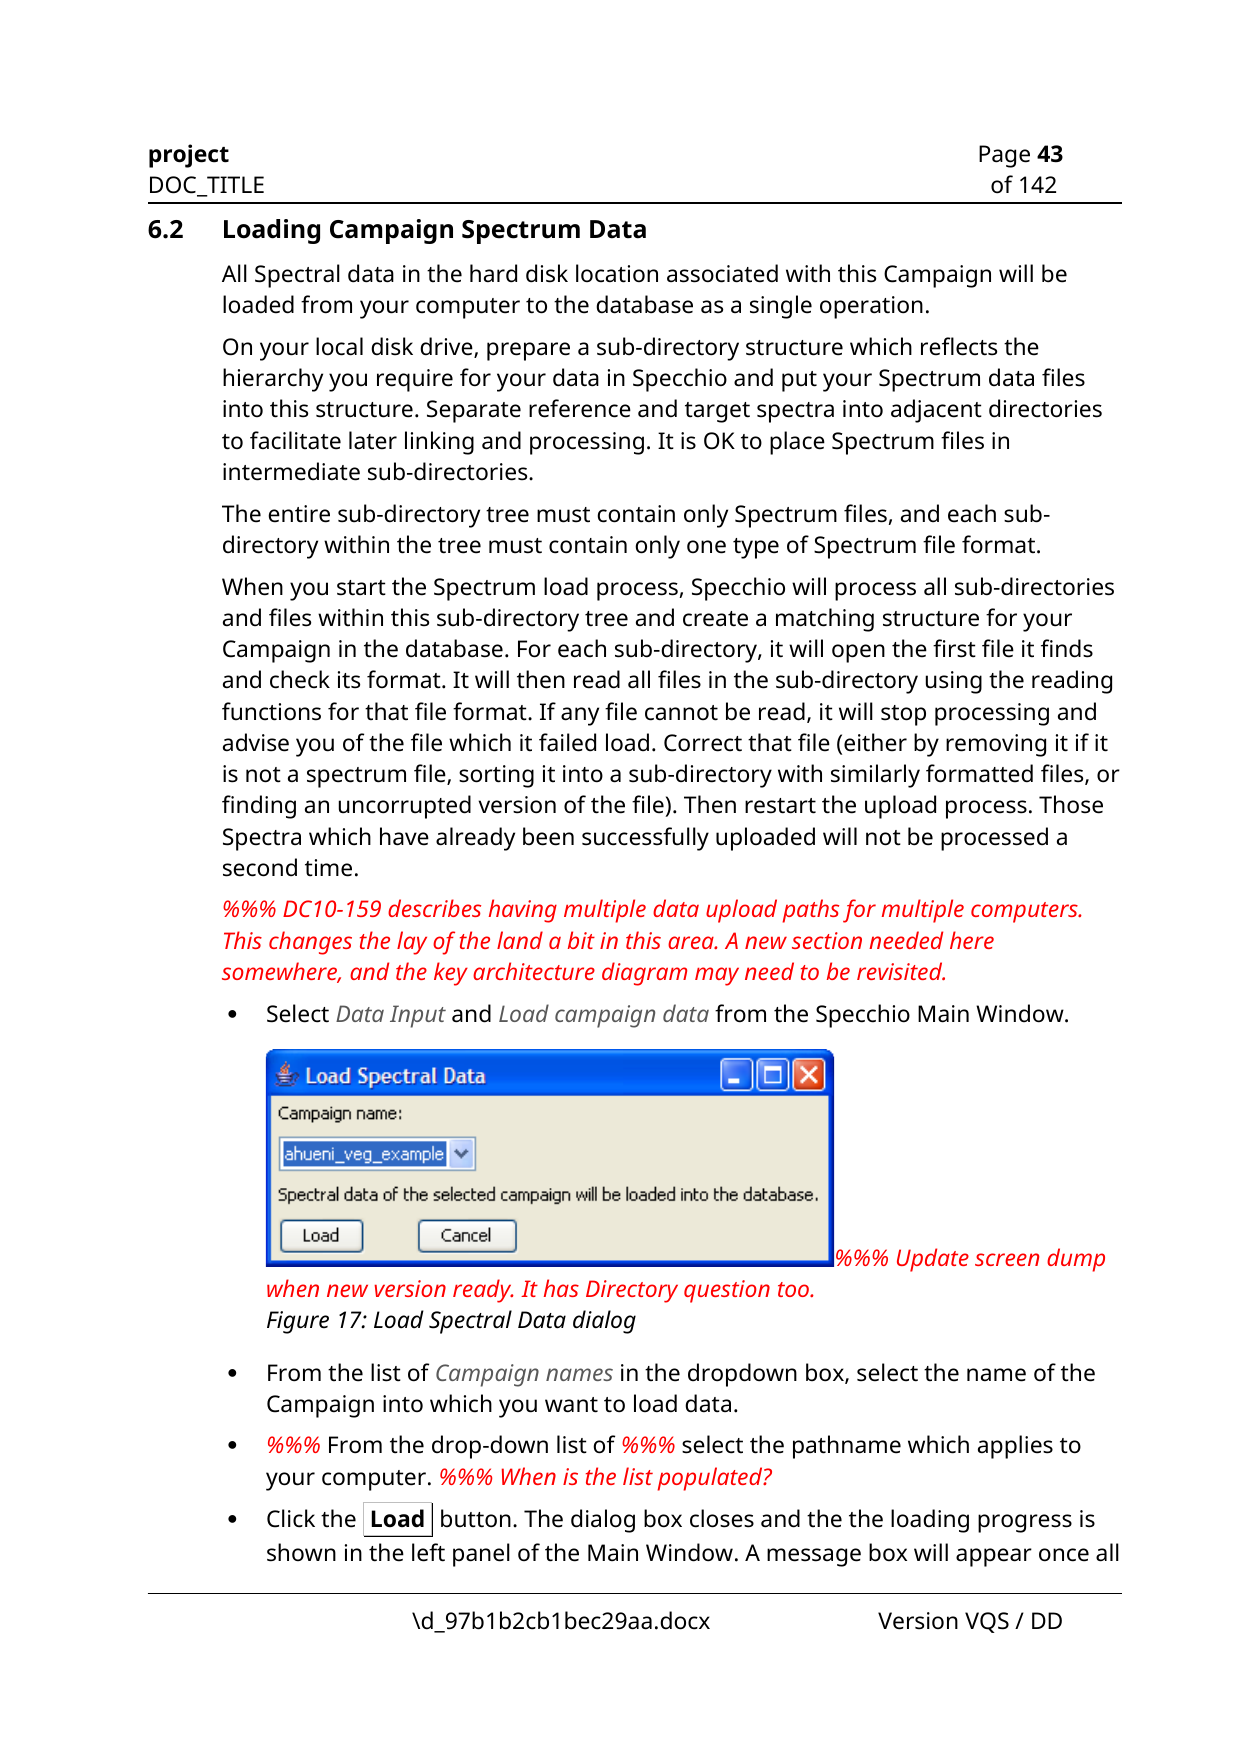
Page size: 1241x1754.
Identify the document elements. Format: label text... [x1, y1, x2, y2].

text rea. A [222, 893, 1122, 987]
text Select Data Input and Load campaign data from the Specchio Main Window. [228, 998, 1122, 1029]
text On your local disk drive, prepare a sub-directory structure which reflects the hierarchy you require for your data in Specchio and put your Spectrum data files into this . It is OK to place Spectrum files in intermediate sub-directories. [222, 331, 1122, 487]
picture [265, 1049, 835, 1267]
text Spectral data as a single operation. [222, 258, 1122, 321]
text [228, 1502, 1122, 1568]
text When you start the Spectrum load process, Specchio will process all sub-directories and files within this sub-directory tree and create a matching structure your Campaign in . For each sub-directory, it will open the first file it finds and check its format. It will then read all files in the sub-directory using the reading functions for that file format. If any file cannot be read, it will stop processing and advise you of the file which it failed load. Correct that file (either by removing it if it is not a spectrum file, sorting it into a sub-directory with similarly formatted files, or finding an uncorrupted version of the file). Then restart the upload process. Those Spectra which have already been successfully uploaded will not be processed a second time. [222, 571, 1122, 883]
subtitle Loading Campaign Spectrum Data [148, 211, 1122, 246]
text The sub-directory tree must contain only Spectrum files, and each sub-directory within the tree must contain only one type of file format. [222, 498, 1122, 560]
